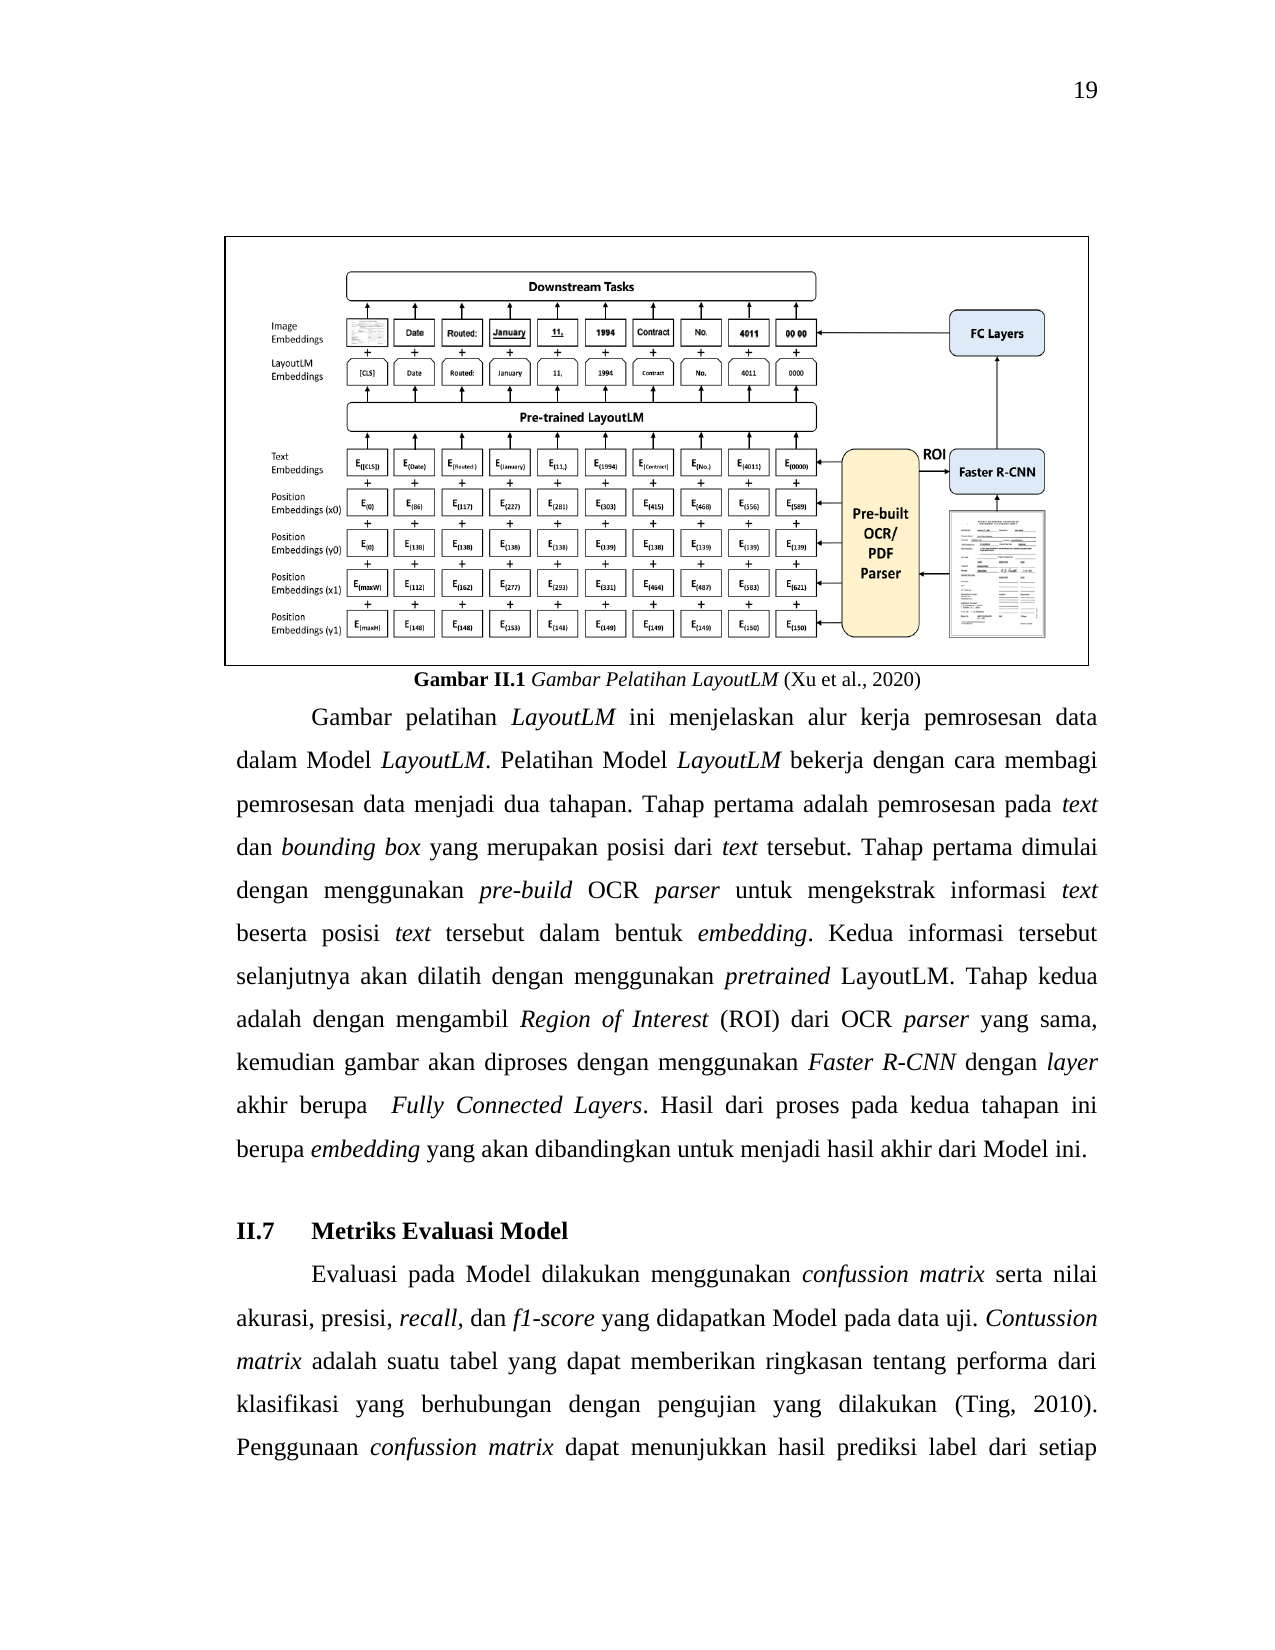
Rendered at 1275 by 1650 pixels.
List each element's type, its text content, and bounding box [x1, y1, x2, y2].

subtitle Metriks Evaluasi Model [236, 1216, 1098, 1245]
picture [236, 237, 1076, 653]
text Gambar pelatihan LayoutLM ini menjelaskan alur kerja pemrosesan data dalam Model LayoutLM. Pelatihan Model LayoutLM bekerja dengan cara membagi pemrosesan data menjadi dua tahapan. Tahap pertama adalah pemrosesan pada text dan bounding box yang merupakan posisi dari text tersebut. Tahap pertama dimulai dengan menggunakan pre-build OCR parser untuk mengekstrak informasi text beserta posisi text tersebut dalam bentuk embedding. Kedua informasi tersebut selanjutnya akan dilatih dengan menggunakan pretrained LayoutLM. Tahap kedua adalah dengan mengambil Region of Interest (ROI) dari OCR parser yang sama, kemudian gambar akan diproses dengan menggunakan Faster R-CNN dengan layer akhir berupa Fully Connected Layers. Hasil dari proses pada kedua tahapan ini berupa embedding yang akan dibandingkan untuk menjadi hasil akhir dari Model ini. [236, 702, 1098, 1162]
table_header [226, 237, 1088, 665]
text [236, 1259, 1098, 1461]
text Gambar Pelatihan LayoutLM [236, 666, 1098, 691]
